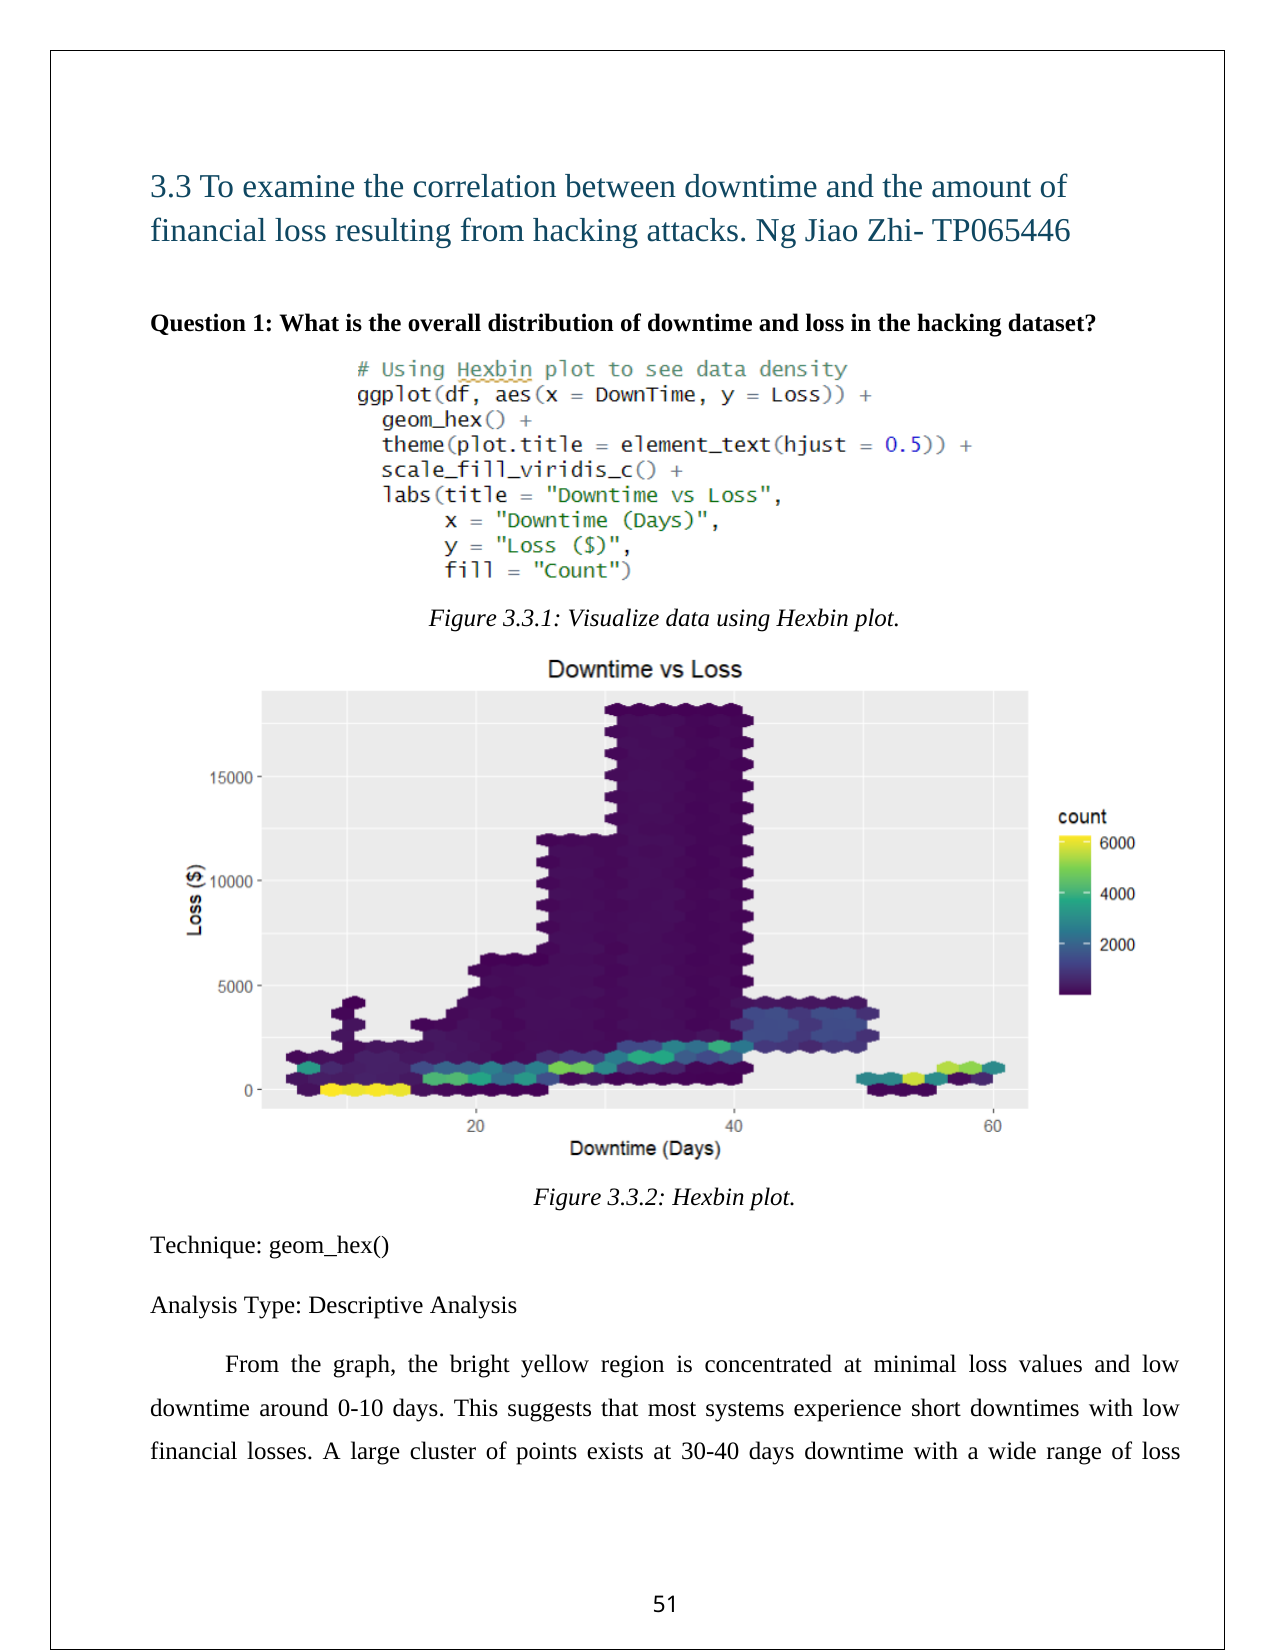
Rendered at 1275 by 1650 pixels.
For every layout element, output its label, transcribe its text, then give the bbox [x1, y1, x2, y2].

picture [358, 356, 974, 584]
picture [178, 650, 1154, 1164]
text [150, 1349, 1181, 1464]
text Question 1: What is the overall distribution of downtime and loss in the hacking dataset? [150, 308, 1181, 337]
text Analysis Type: Descriptive Analysis [150, 1290, 1181, 1318]
text Figure 3.3.2: Hexbin plot. [150, 1182, 1181, 1211]
subtitle 3.3 To examine the correlation between downtime and the amount of financial loss resulting from hacking attacks. Ng Jiao Zhi- TP065446 [150, 167, 1181, 249]
text Figure 3.3.1: Visualize data using Hexbin plot. [150, 603, 1181, 631]
text Technique: geom_hex() [150, 1230, 1181, 1259]
